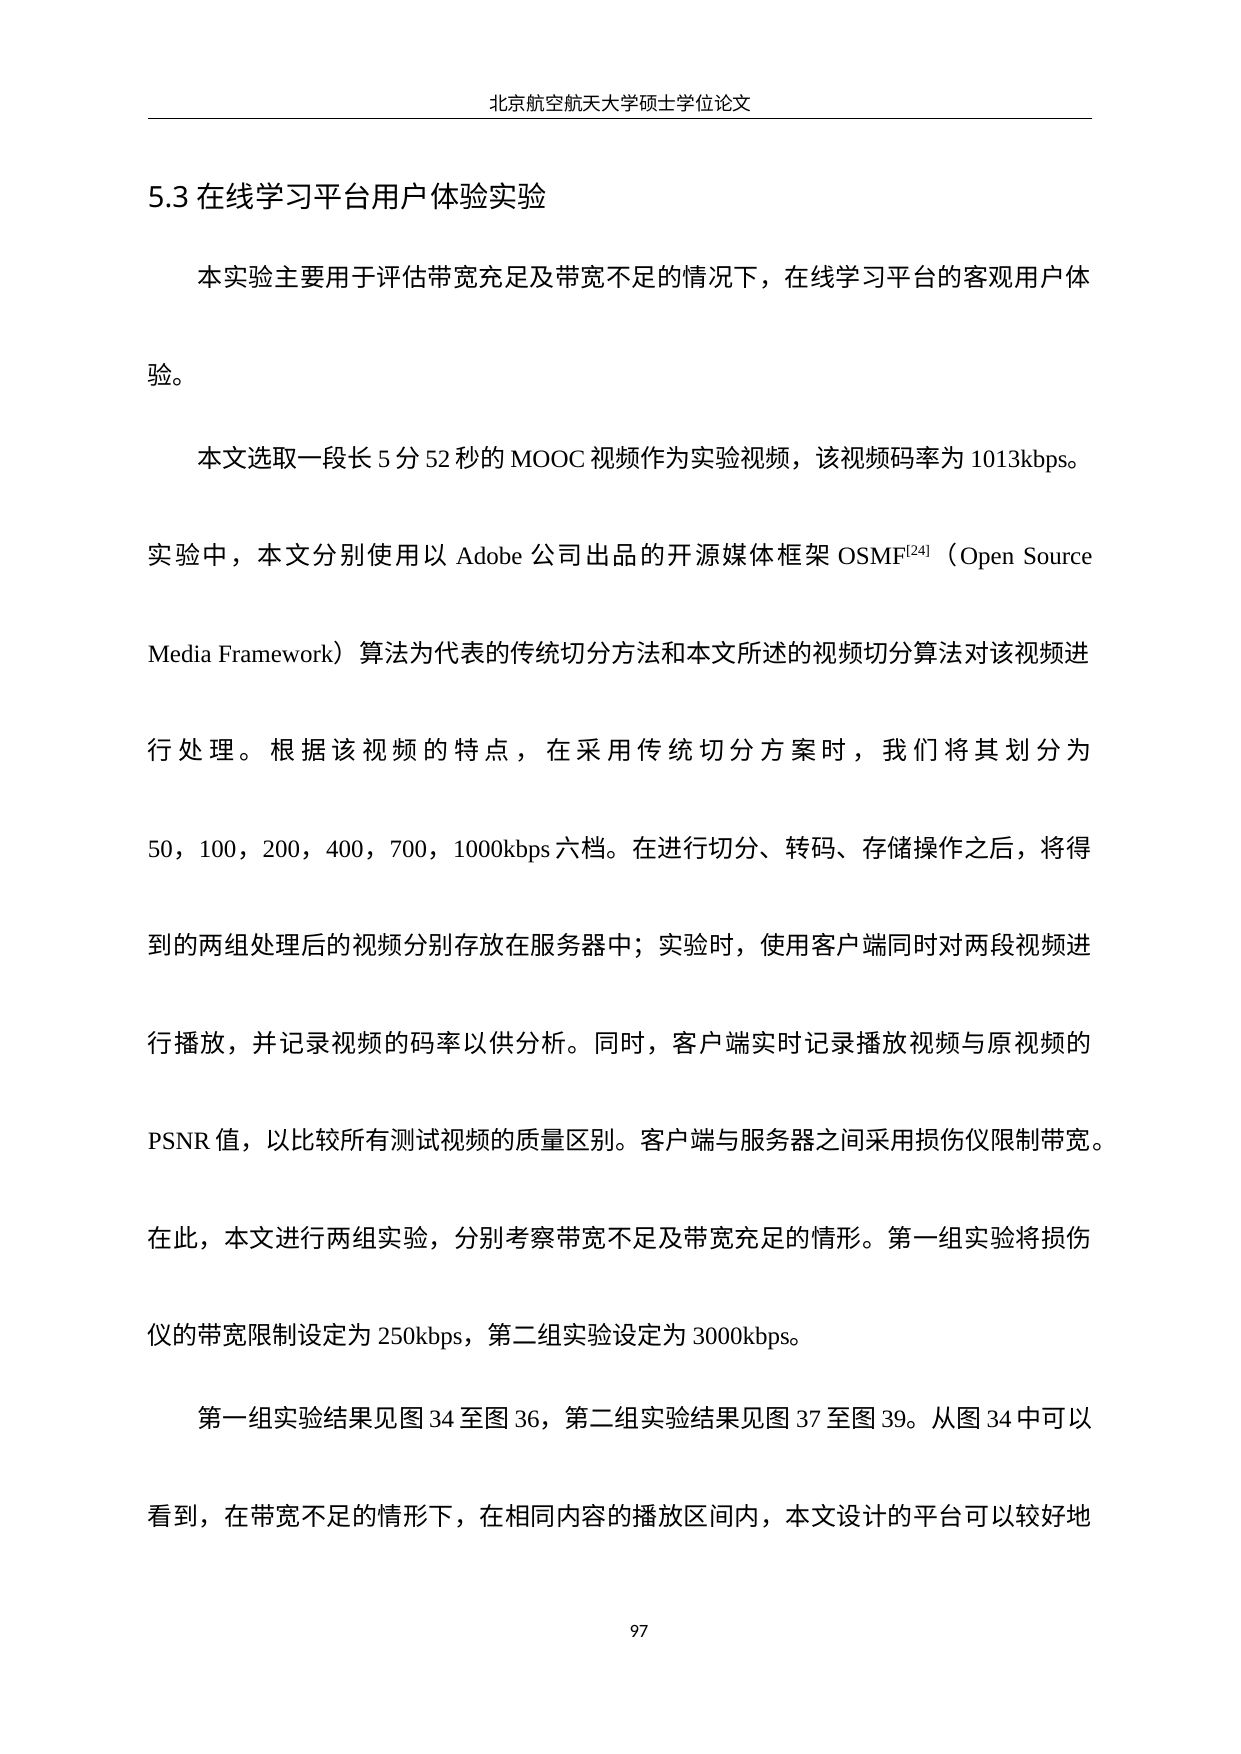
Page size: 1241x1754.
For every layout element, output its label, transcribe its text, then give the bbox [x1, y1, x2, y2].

text 本实验主要用于评估带宽充足及带宽不足的情况下，在线学习平台的客观用户体验。 [148, 243, 1092, 406]
text 5.3 在线学习平台用户体验实验 [148, 162, 1092, 227]
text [148, 1384, 1092, 1547]
text 本文选取一段长5分52秒的MOOC视频作为实验视频，该视频码率为1013kbps。实验中，本文分别使用以Adobe公司出品的开源媒体框架OSMF[24]（Open Source Media Framework）算法为代表的传统切分方法和本文所述的视频切分算法对该视频进行处理。根据该视频的特点，在采用传统切分方案时，我们将其划分为50，100，200，400，700，1000kbps六档。在进行切分、转码、存储操作之后，将得到的两组处理后的视频分别存放在服务器中；实验时，使用客户端同时对两段视频进行播放，并记录视频的码率以供分析。同时，客户端实时记录播放视频与原视频的PSNR值，以比较所有测试视频的质量区别。客户端与服务器之间采用损伤仪限制带宽。在此，本文进行两组实验，分别考察带宽不足及带宽充足的情形。第一组实验将损伤仪的带宽限制设定为250kbps，第二组实验设定为3000kbps。 [148, 424, 1092, 1366]
